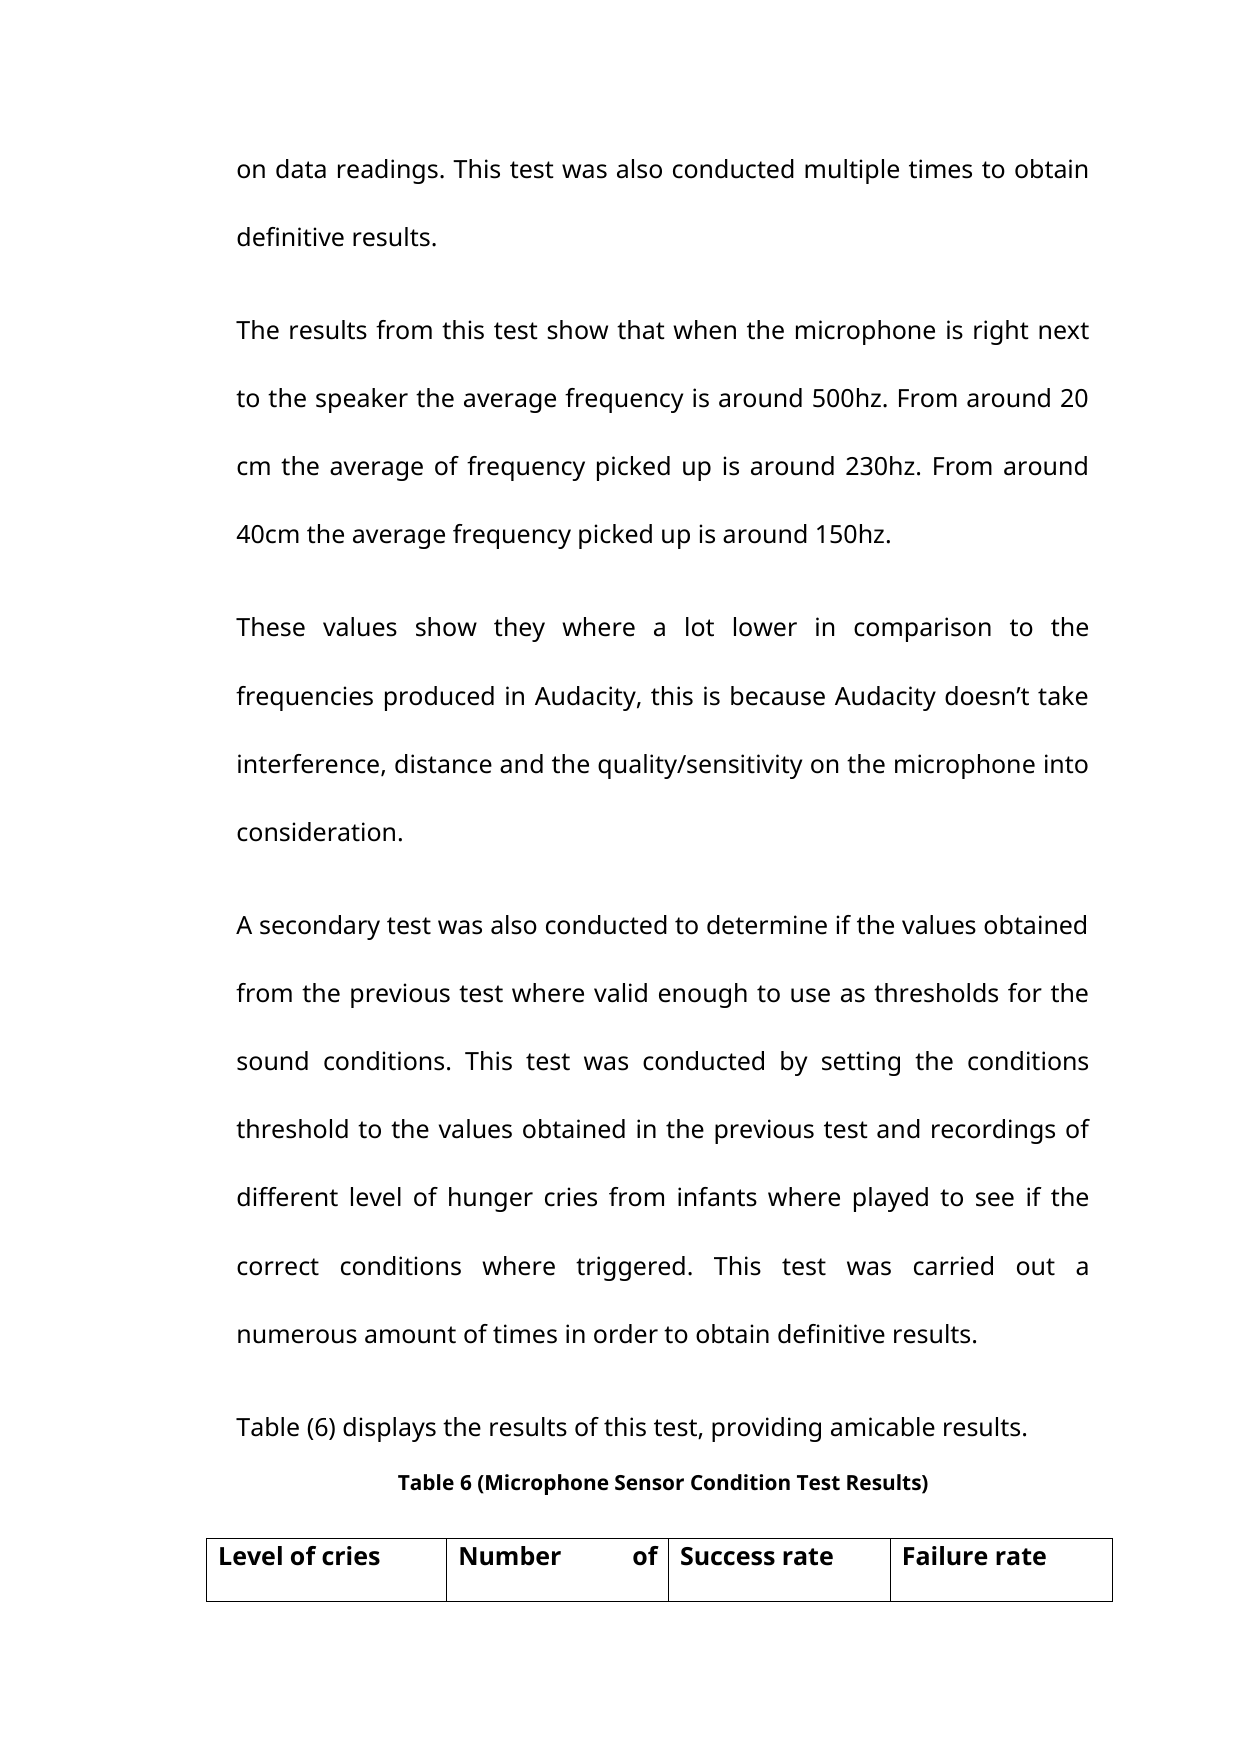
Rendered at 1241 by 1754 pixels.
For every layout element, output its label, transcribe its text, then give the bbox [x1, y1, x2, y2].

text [236, 151, 1090, 253]
table_header Number of attempts [447, 1539, 668, 1601]
table_header Level of cries [207, 1539, 446, 1601]
text The results from this test show that when the microphone is right next to the speaker the average frequency is around 500hz. From around 20 cm the average of frequency picked up is around 230hz. From around 40cm the average frequency picked up is around 150hz. [236, 312, 1090, 551]
table_header Failure rate [891, 1539, 1112, 1601]
text Table (6) displays the results of this test, providing amicable results. [236, 1409, 1090, 1443]
table_header Success rate [669, 1539, 890, 1601]
text These values show they where a lot lower in comparison to the frequencies produced in Audacity, this is because Audacity doesn’t take interference, distance and the quality/sensitivity on the microphone into consideration. [236, 610, 1090, 848]
text A secondary test was also conducted to determine if the values obtained from the previous test where valid enough to use as thresholds for the sound conditions. This test was conducted by setting the conditions threshold to the values obtained in the previous test and recordings of different level of hunger cries from infants where played to see if the correct conditions where triggered. This test was carried out a numerous amount of times in order to obtain definitive results. [236, 907, 1090, 1350]
